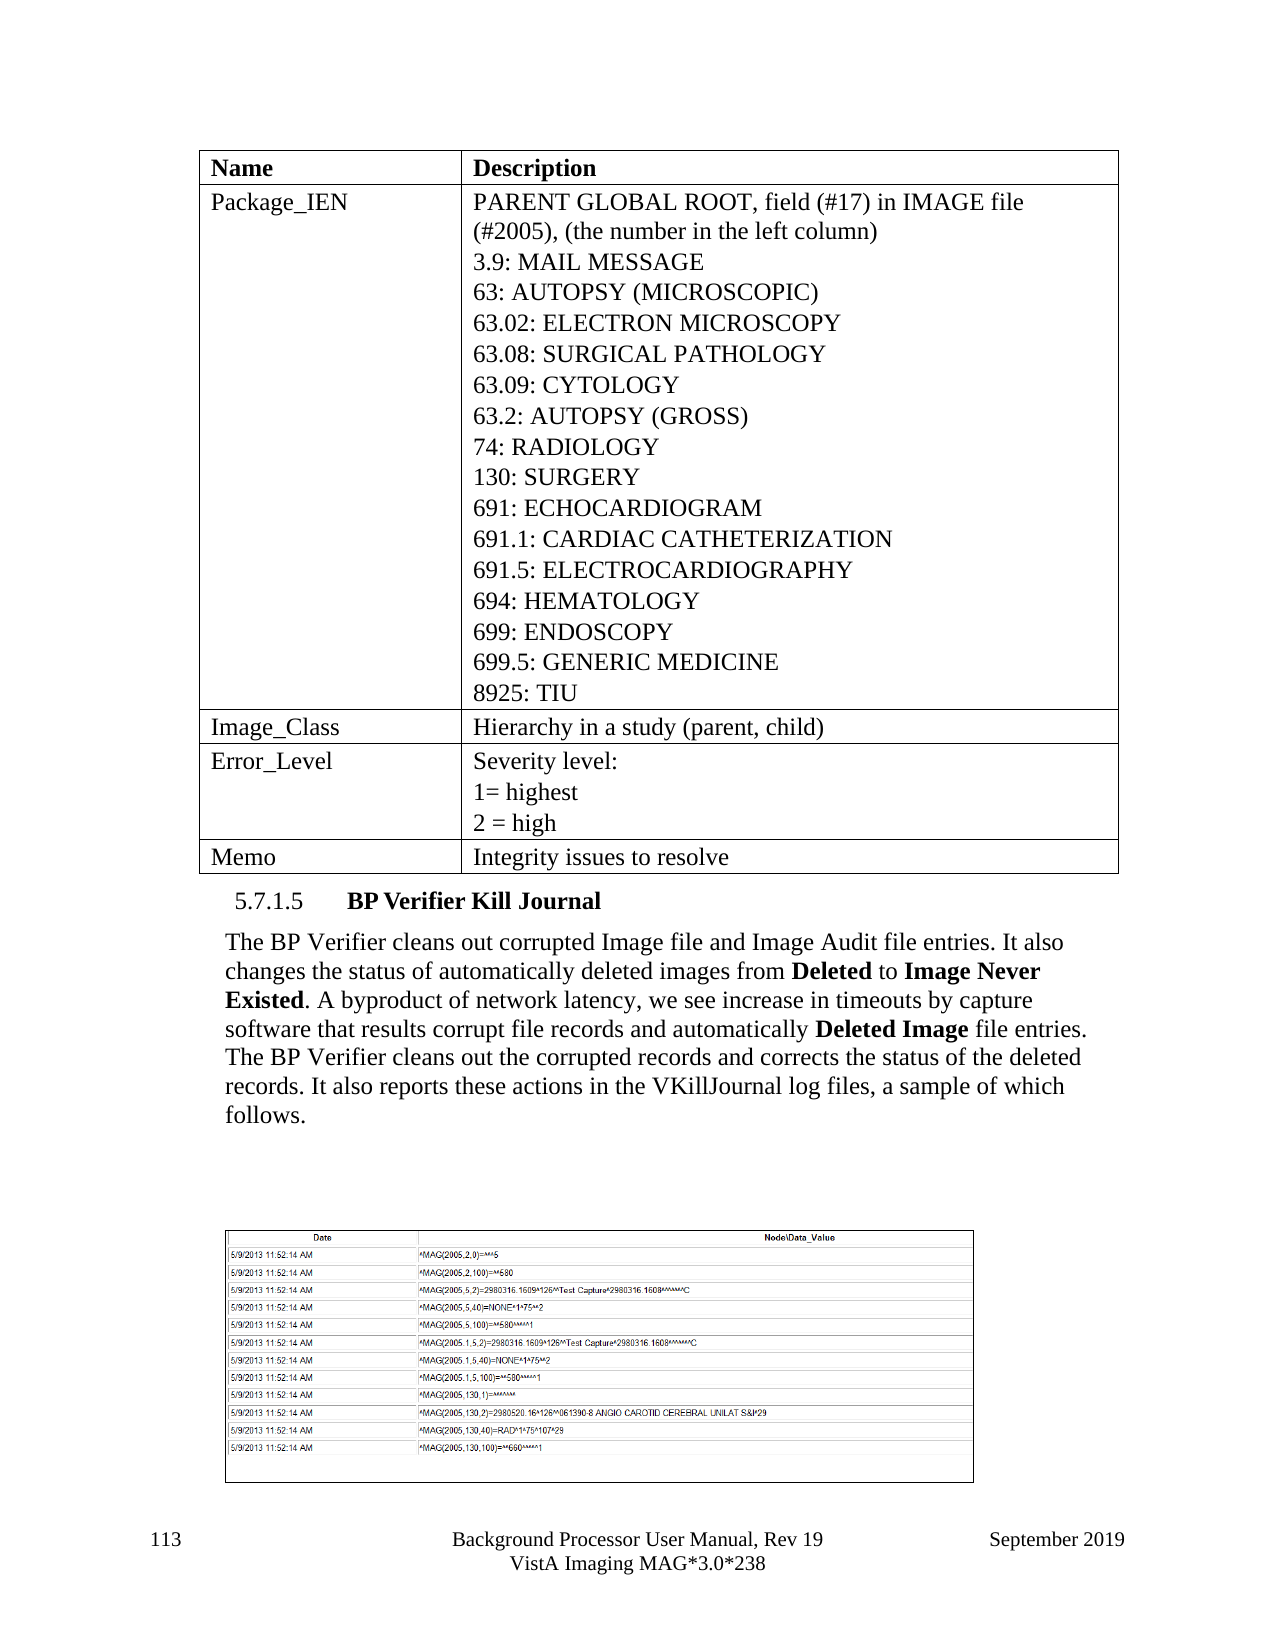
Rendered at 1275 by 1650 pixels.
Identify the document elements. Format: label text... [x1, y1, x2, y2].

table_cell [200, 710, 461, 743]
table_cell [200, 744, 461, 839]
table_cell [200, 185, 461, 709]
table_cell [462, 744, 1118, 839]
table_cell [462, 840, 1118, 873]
text The BP Verifier cleans out corrupted Image file and Image Audit file entries. It also changes the status of automatically deleted images from Deleted to Image Never Existed. A byproduct of network latency, we see increase in timeouts by capture software that results corrupt file records and automatically Deleted Image file entries. The BP Verifier cleans out the corrupted records and corrects the status of the deleted records. It also reports these actions in the VKillJournal log files, a sample of which follows. [225, 927, 1125, 1129]
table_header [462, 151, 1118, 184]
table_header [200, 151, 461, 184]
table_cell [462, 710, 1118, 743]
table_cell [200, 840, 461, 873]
subtitle BP Verifier Kill Journal [234, 886, 1125, 915]
picture [226, 1231, 973, 1482]
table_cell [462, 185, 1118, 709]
